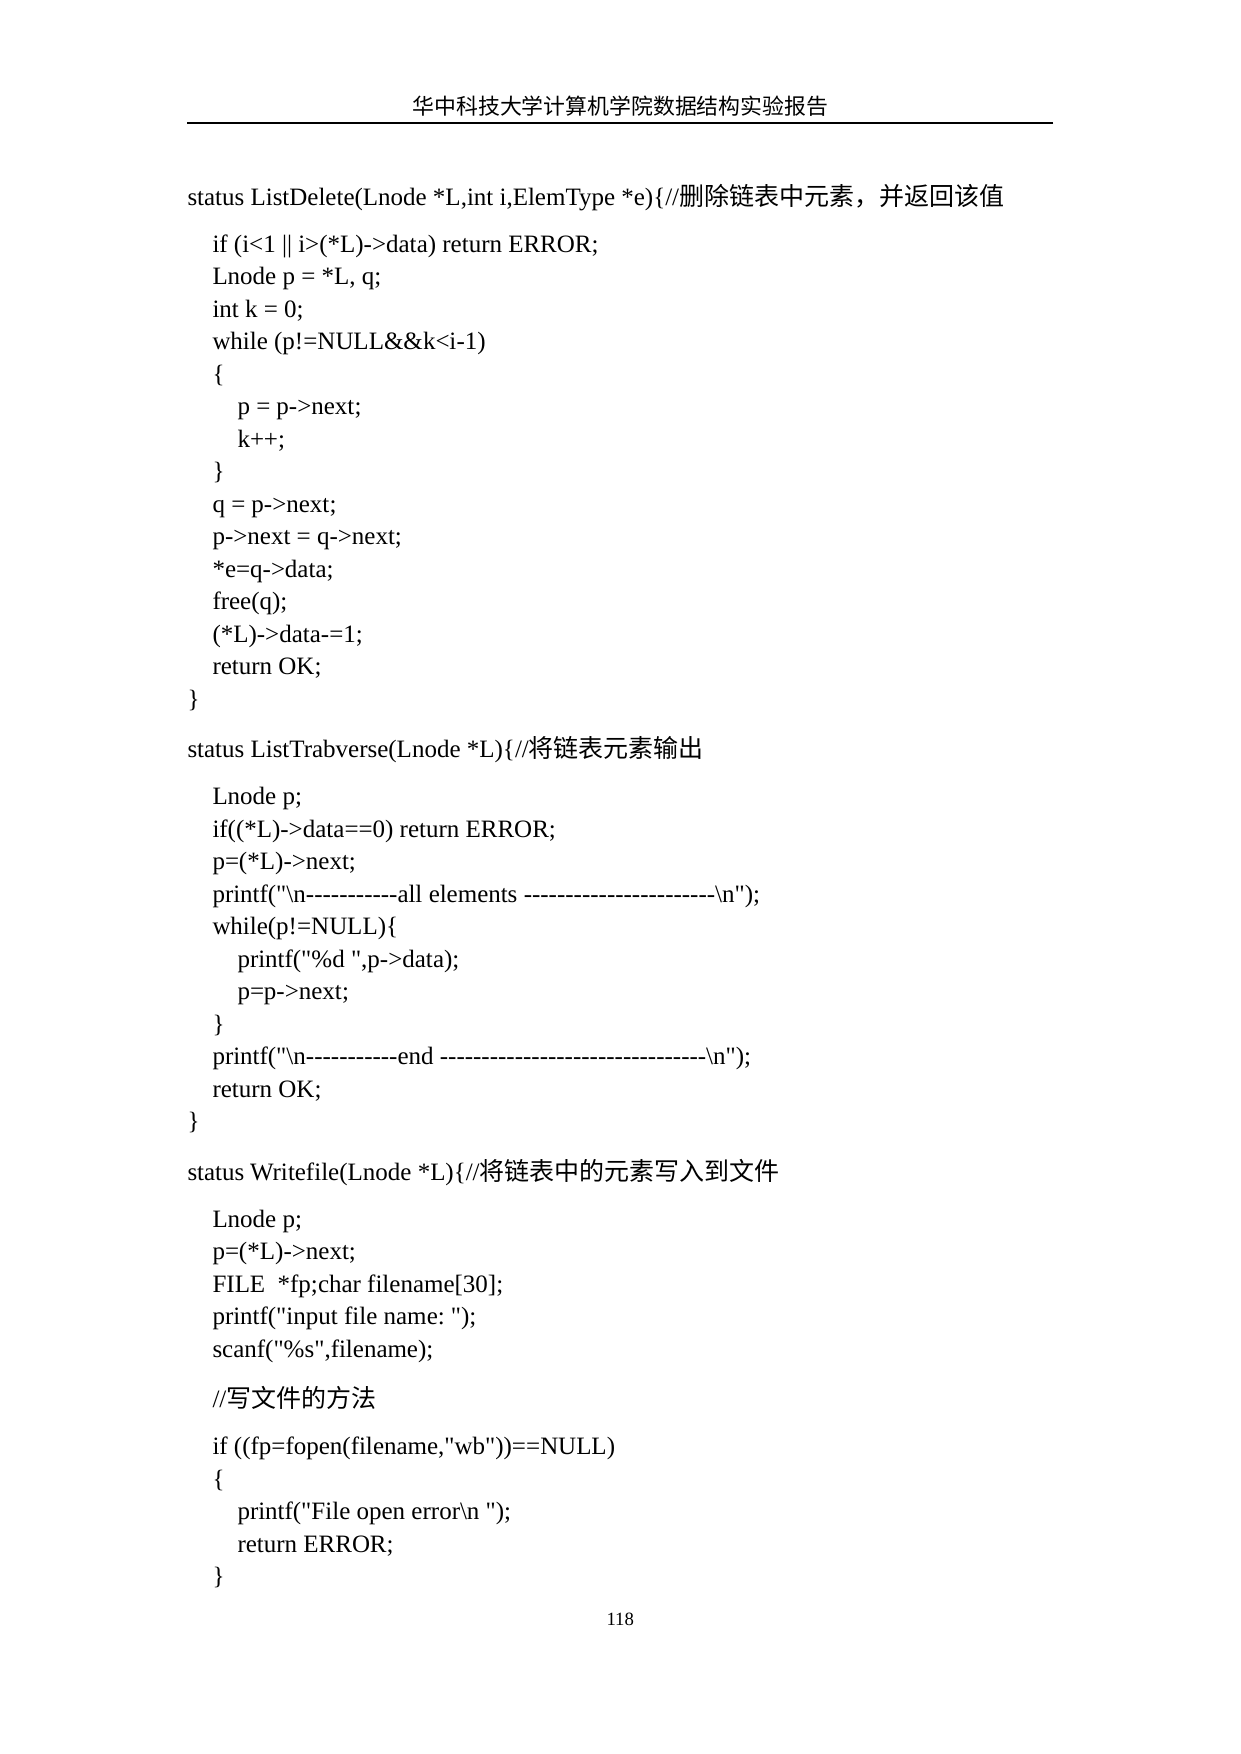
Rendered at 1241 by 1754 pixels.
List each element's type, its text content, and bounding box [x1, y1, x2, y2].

text { [187, 1462, 1053, 1494]
text return OK; [187, 649, 1053, 682]
text } [187, 682, 1053, 714]
text printf("\n-----------end --------------------------------\n"); [187, 1039, 1053, 1072]
text int k = 0; [187, 292, 1053, 324]
text if((*L)->data==0) return ERROR; [187, 812, 1053, 844]
text printf("input file name: "); [187, 1299, 1053, 1332]
text return ERROR; [187, 1527, 1053, 1559]
text status ListDelete(Lnode *L,int i,ElemType *e){//删除链表中元素，并返回该值 [187, 162, 1053, 227]
text (*L)->data-=1; [187, 617, 1053, 649]
text } [187, 1104, 1053, 1137]
text printf("File open error\n "); [187, 1494, 1053, 1527]
text p=(*L)->next; [187, 844, 1053, 877]
text while (p!=NULL&&k<i-1) [187, 324, 1053, 357]
text status Writefile(Lnode *L){//将链表中的元素写入到文件 [187, 1137, 1053, 1202]
text } [187, 1559, 1053, 1592]
text *e=q->data; [187, 552, 1053, 584]
text p = p->next; [187, 389, 1053, 422]
text { [187, 357, 1053, 389]
text q = p->next; [187, 487, 1053, 519]
text p->next = q->next; [187, 519, 1053, 552]
text return OK; [187, 1072, 1053, 1104]
text printf("\n-----------all elements -----------------------\n"); [187, 877, 1053, 909]
text status ListTrabverse(Lnode *L){//将链表元素输出 [187, 714, 1053, 779]
text //写文件的方法 [187, 1364, 1053, 1429]
text Lnode p; [187, 779, 1053, 812]
text k++; [187, 422, 1053, 454]
text while(p!=NULL){ [187, 909, 1053, 942]
text } [187, 454, 1053, 487]
text scanf("%s",filename); [187, 1332, 1053, 1364]
text } [187, 1007, 1053, 1039]
text Lnode p = *L, q; [187, 259, 1053, 292]
text if ((fp=fopen(filename,"wb"))==NULL) [187, 1429, 1053, 1462]
text free(q); [187, 584, 1053, 617]
text p=p->next; [187, 974, 1053, 1007]
text if (i<1 || i>(*L)->data) return ERROR; [187, 227, 1053, 259]
text printf("%d ",p->data); [187, 942, 1053, 974]
text p=(*L)->next; [187, 1234, 1053, 1267]
text Lnode p; [187, 1202, 1053, 1234]
text FILE *fp;char filename[30]; [187, 1267, 1053, 1299]
